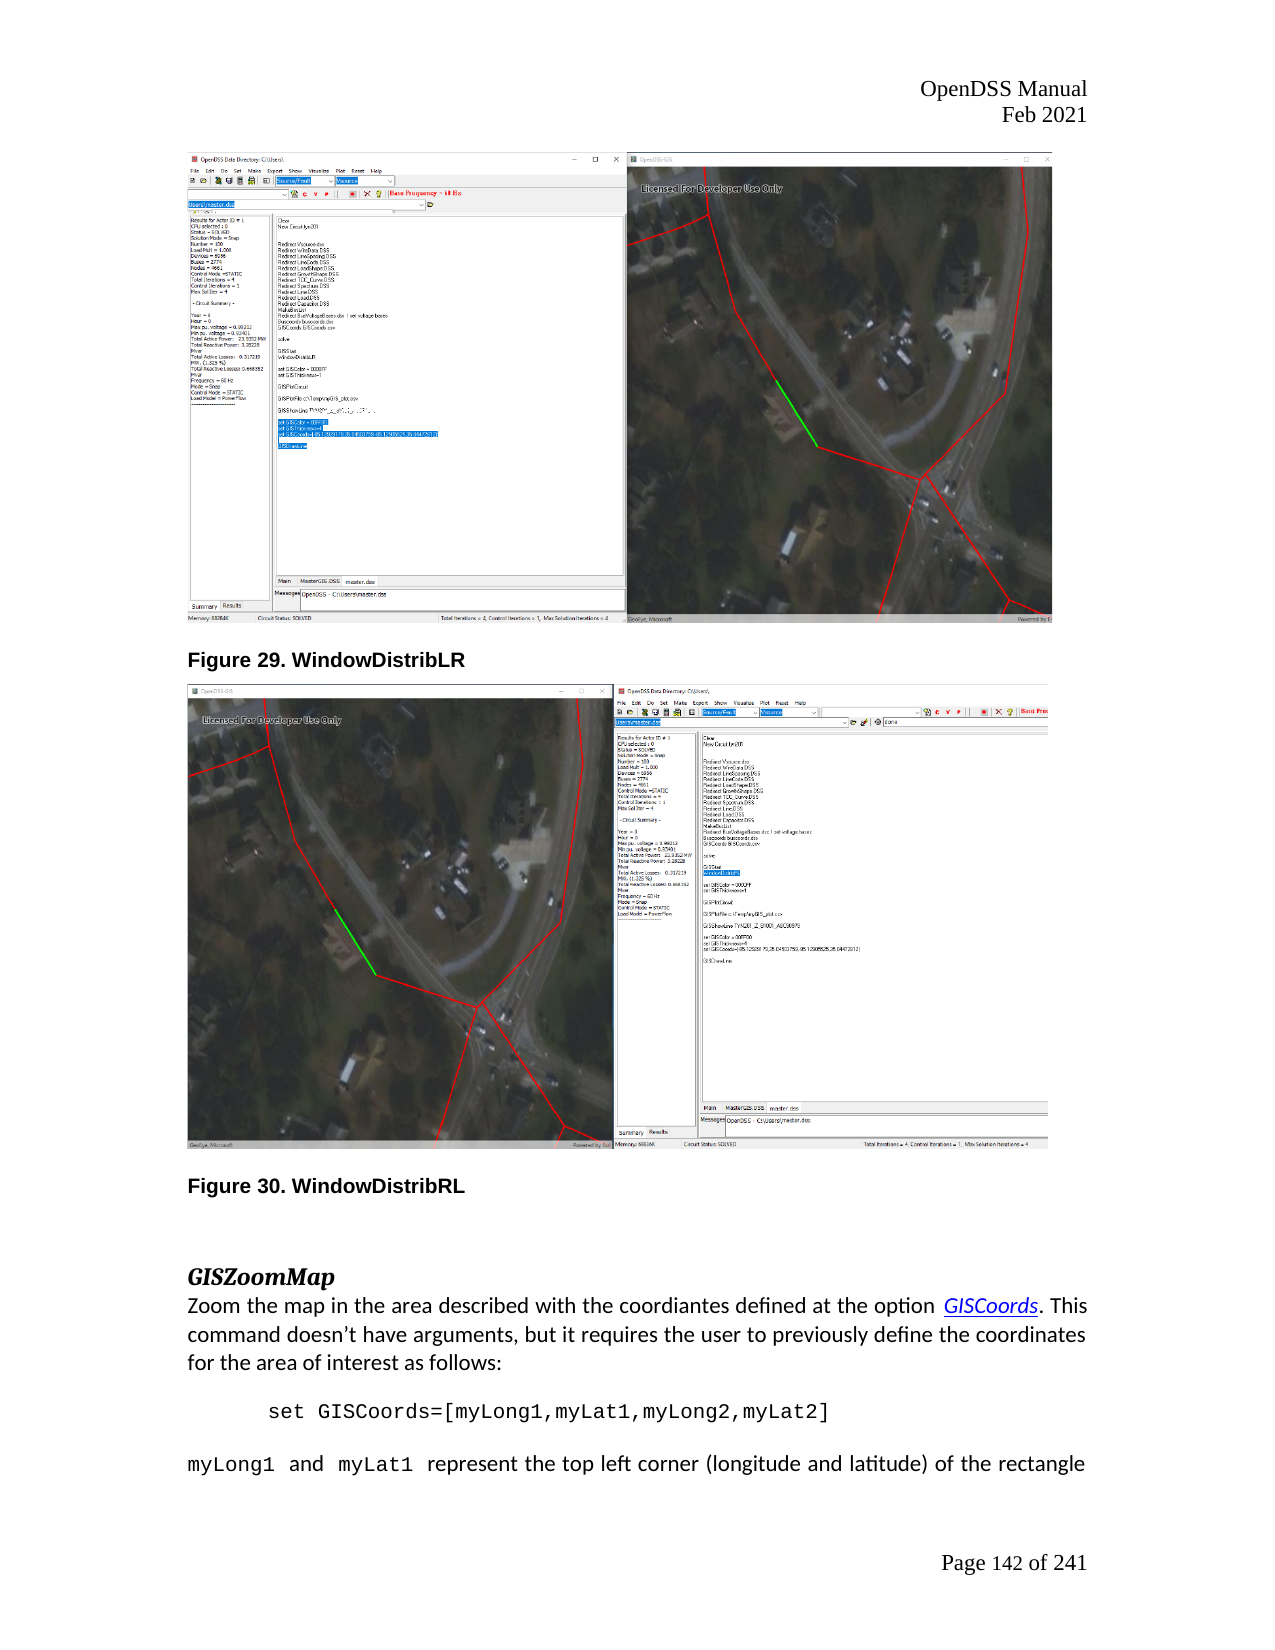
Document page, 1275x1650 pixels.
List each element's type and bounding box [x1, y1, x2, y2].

picture [187, 152, 1053, 623]
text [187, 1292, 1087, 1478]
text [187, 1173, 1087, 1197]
picture [187, 684, 1049, 1149]
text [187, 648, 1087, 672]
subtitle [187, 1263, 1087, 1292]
